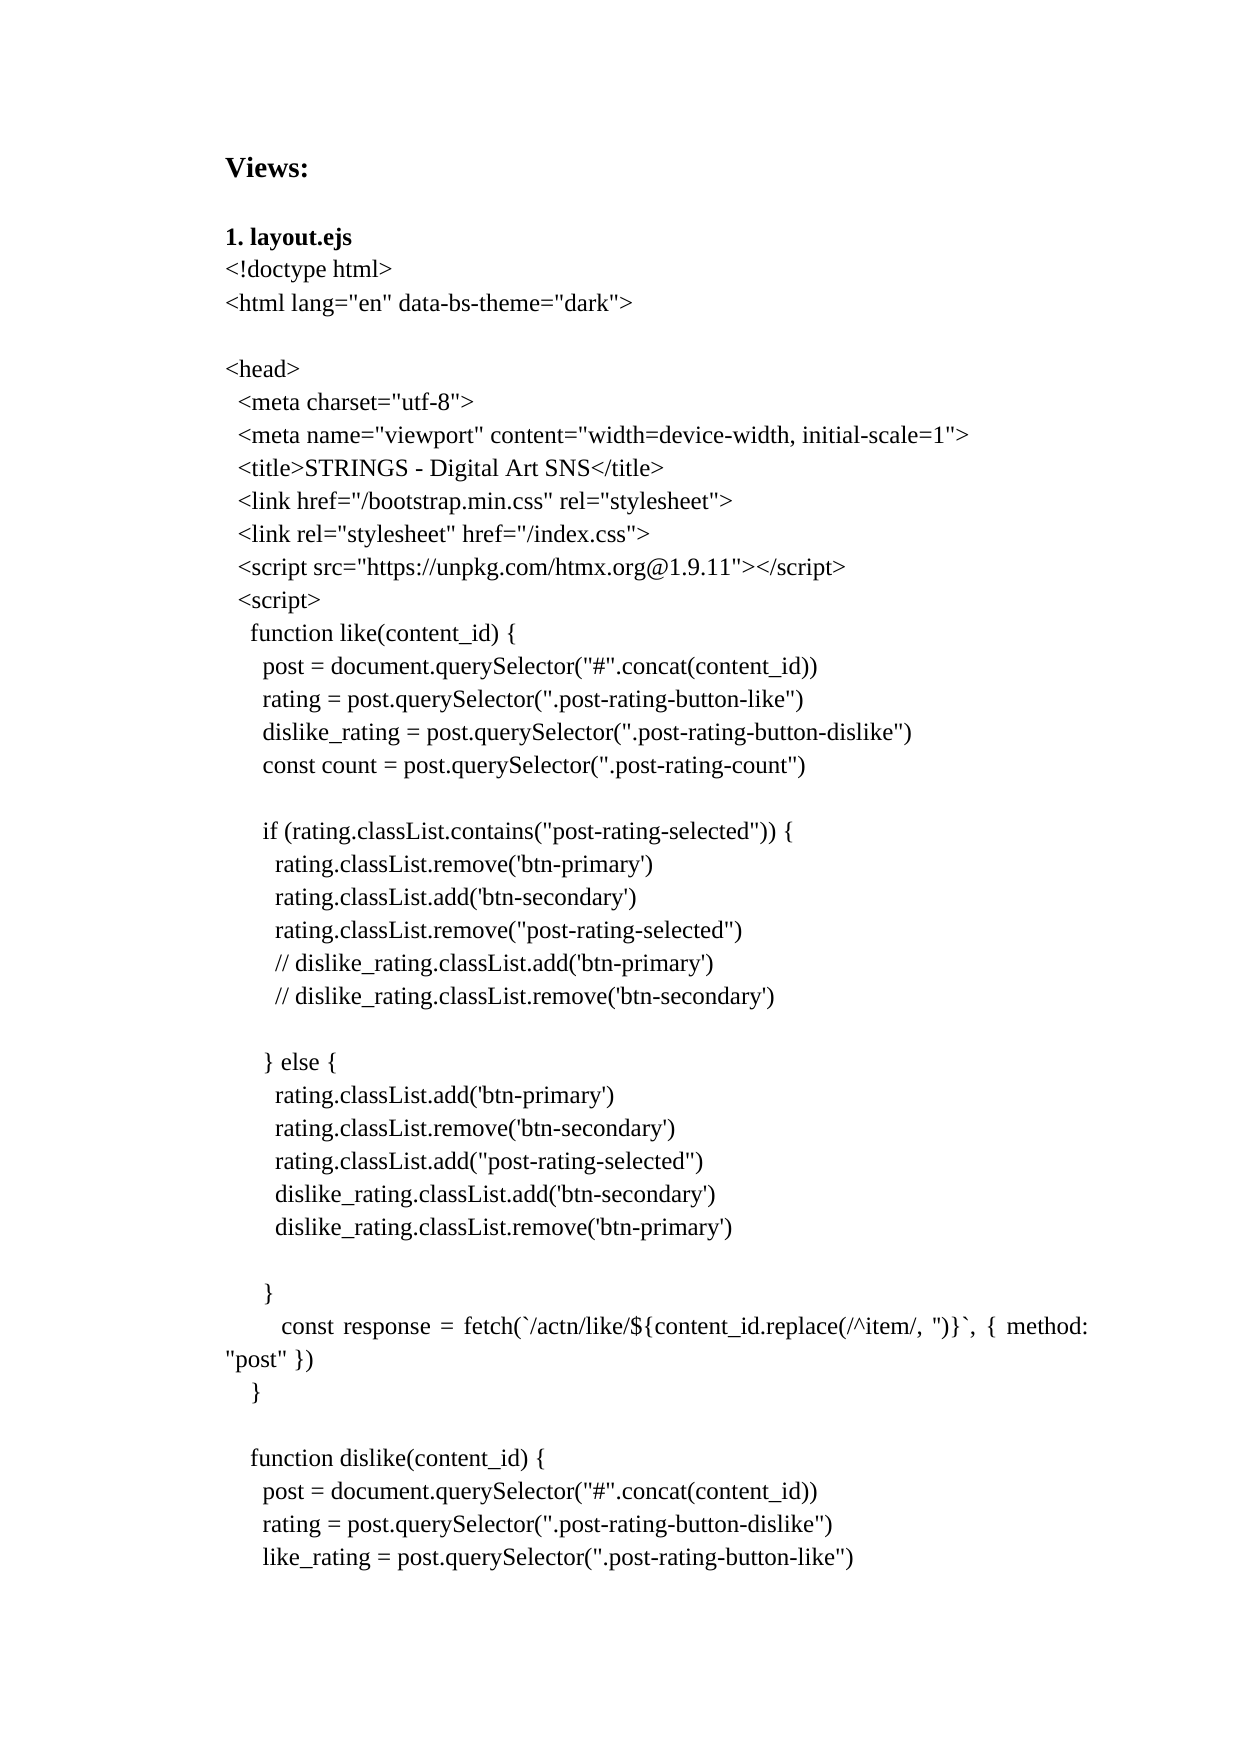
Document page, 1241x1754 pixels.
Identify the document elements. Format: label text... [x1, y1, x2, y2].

text <!doctype html> [225, 254, 1090, 283]
text 1. layout.ejs [225, 222, 1090, 250]
text rating = post.querySelector(".post-rating-button-like") [225, 684, 1090, 713]
text if (rating.classList.contains("post-rating-selected")) { [225, 816, 1090, 845]
text like_rating = post.querySelector(".post-rating-button-like") [225, 1542, 1090, 1571]
text rating.classList.add('btn-secondary') [225, 882, 1090, 911]
text const count = post.querySelector(".post-rating-count") [225, 750, 1090, 779]
text <meta name="viewport" content="width=device-width, initial-scale=1"> [225, 420, 1090, 448]
text Views: [225, 150, 1090, 183]
text dislike_rating = post.querySelector(".post-rating-button-dislike") [225, 717, 1090, 746]
text rating.classList.remove('btn-secondary') [225, 1113, 1090, 1142]
text function like(content_id) { [225, 618, 1090, 647]
text <script> [225, 585, 1090, 613]
text } else { [225, 1047, 1090, 1076]
text dislike_rating.classList.add('btn-secondary') [225, 1179, 1090, 1208]
text } [225, 1377, 1090, 1406]
text <link rel="stylesheet" href="/index.css"> [225, 519, 1090, 547]
text rating = post.querySelector(".post-rating-button-dislike") [225, 1509, 1090, 1538]
text rating.classList.remove("post-rating-selected") [225, 915, 1090, 944]
text <link href="/bootstrap.min.css" rel="stylesheet"> [225, 486, 1090, 514]
text } [225, 1278, 1090, 1307]
text // dislike_rating.classList.remove('btn-secondary') [225, 981, 1090, 1010]
text post = document.querySelector("#".concat(content_id)) [225, 1476, 1090, 1505]
text <script src="https://unpkg.com/htmx.org@1.9.11"></script> [225, 552, 1090, 581]
text rating.classList.add('btn-primary') [225, 1080, 1090, 1109]
text const response = fetch(`/actn/like/${content_id.replace(/^item/, '')}`, { method: "post" }) [225, 1311, 1090, 1373]
text rating.classList.remove('btn-primary') [225, 849, 1090, 878]
text <meta charset="utf-8"> [225, 387, 1090, 415]
text rating.classList.add("post-rating-selected") [225, 1146, 1090, 1175]
text <head> [225, 354, 1090, 382]
text // dislike_rating.classList.add('btn-primary') [225, 948, 1090, 977]
text function dislike(content_id) { [225, 1443, 1090, 1472]
text post = document.querySelector("#".concat(content_id)) [225, 651, 1090, 679]
text <title>STRINGS - Digital Art SNS</title> [225, 453, 1090, 481]
text <html lang="en" data-bs-theme="dark"> [225, 288, 1090, 316]
text dislike_rating.classList.remove('btn-primary') [225, 1212, 1090, 1241]
